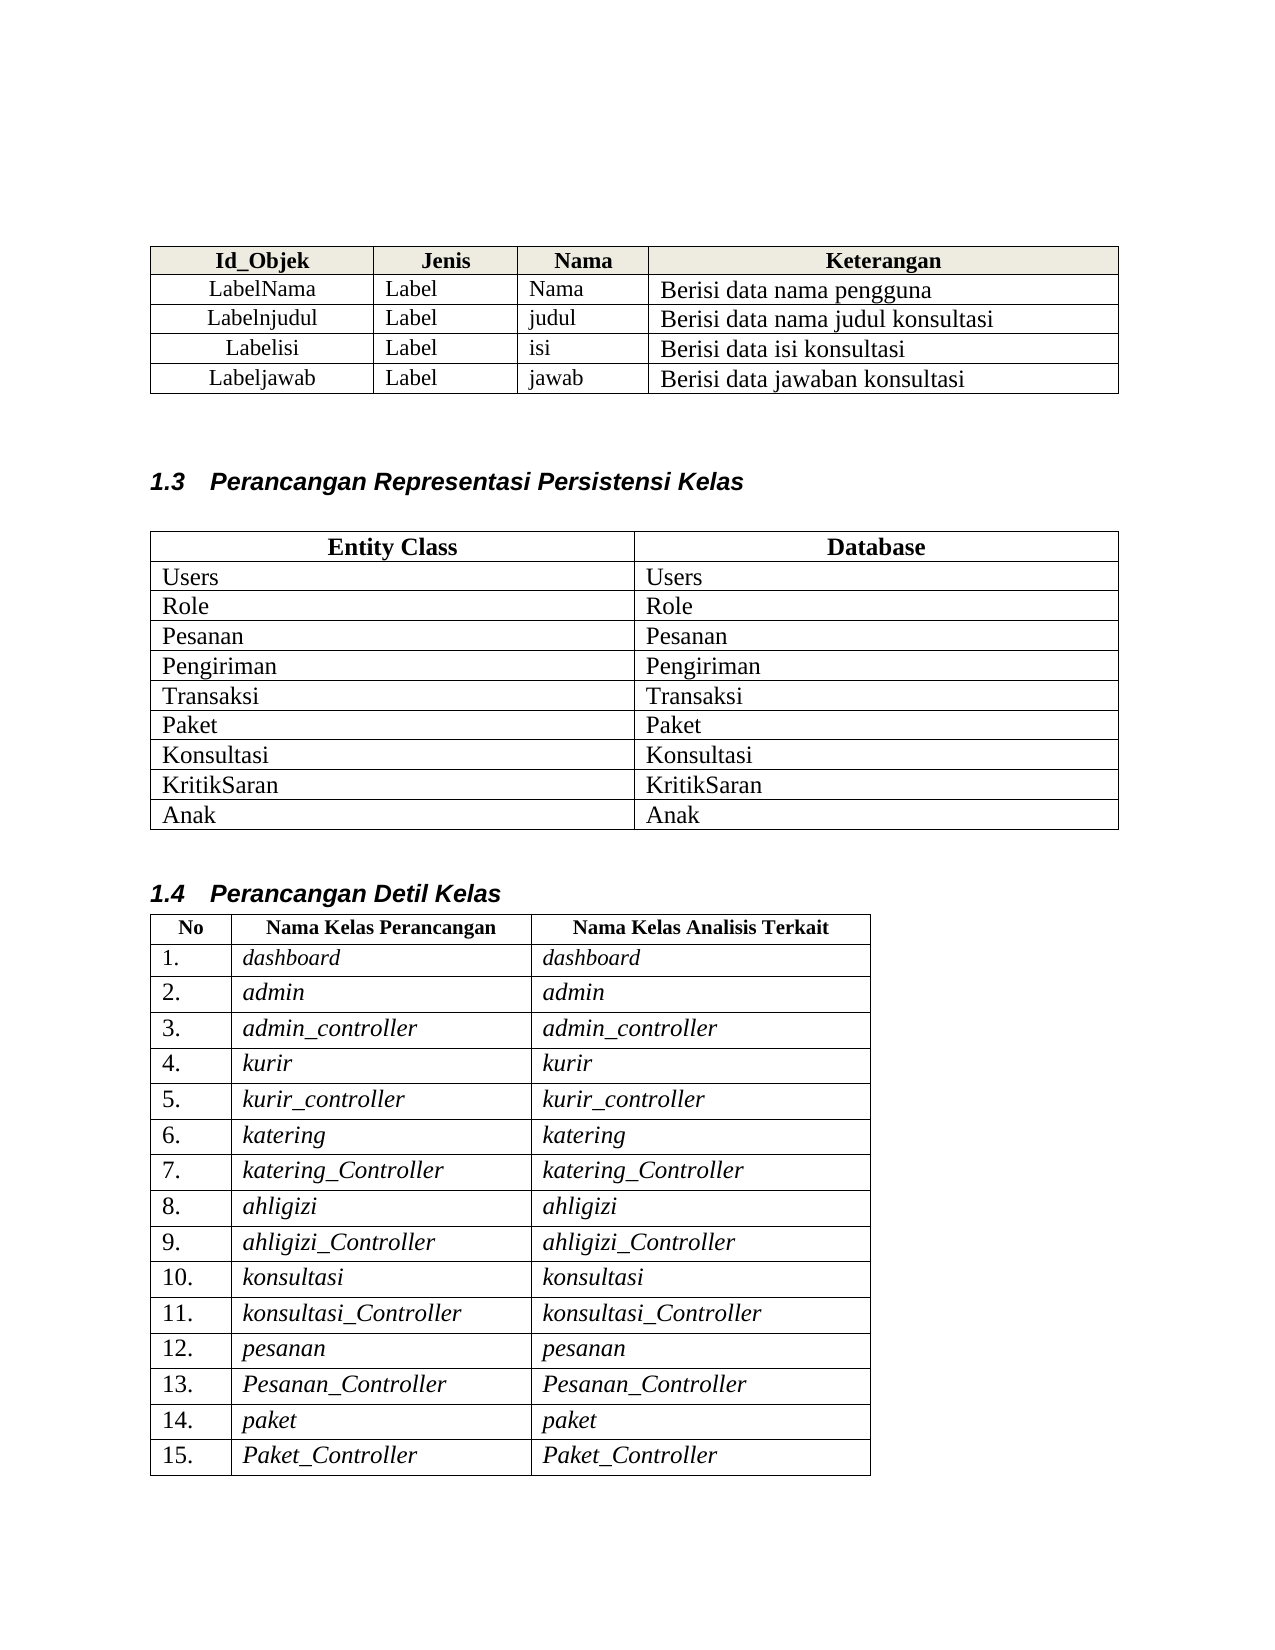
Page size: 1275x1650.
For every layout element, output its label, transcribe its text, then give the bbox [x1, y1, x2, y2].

table_cell ahligizi_Controller [232, 1227, 531, 1261]
table_cell Role [635, 591, 1118, 620]
table_cell admin_controller [532, 1013, 870, 1047]
table_cell Pengiriman [635, 651, 1118, 680]
table_cell Berisi data nama pengguna [649, 275, 1118, 303]
table_header Entity Class [151, 532, 634, 561]
table_cell Paket_Controller [232, 1440, 531, 1475]
table_cell 10. [151, 1262, 231, 1297]
table_cell konsultasi [532, 1262, 870, 1297]
table_cell Paket_Controller [532, 1440, 870, 1475]
table_cell Anak [151, 800, 634, 829]
table_cell 14. [151, 1405, 231, 1439]
table_cell 6. [151, 1120, 231, 1154]
table_cell admin_controller [232, 1013, 531, 1047]
table_cell konsultasi [232, 1262, 531, 1297]
table_cell Pengiriman [151, 651, 634, 680]
table_header Nama Kelas Analisis Terkait [532, 915, 870, 943]
table_cell Berisi data jawaban konsultasi [649, 364, 1118, 393]
table_cell katering [232, 1120, 531, 1154]
table_cell kurir [532, 1049, 870, 1083]
table_cell 4. [151, 1049, 231, 1083]
table_cell Transaksi [635, 681, 1118, 709]
table_cell Users [151, 562, 634, 590]
subtitle Perancangan Detil Kelas [150, 879, 1125, 907]
table_cell katering_Controller [232, 1155, 531, 1190]
table_cell Konsultasi [635, 740, 1118, 769]
table_cell Pesanan_Controller [232, 1369, 531, 1404]
table_cell isi [518, 334, 648, 363]
table_cell Labeljawab [151, 364, 373, 393]
table_cell admin [532, 977, 870, 1012]
table_cell dashboard [532, 945, 870, 976]
table_cell Labelisi [151, 334, 373, 363]
table_cell Nama [518, 275, 648, 303]
table_cell judul [518, 305, 648, 333]
table_cell KritikSaran [151, 770, 634, 799]
table_cell 12. [151, 1334, 231, 1368]
table_cell Pesanan_Controller [532, 1369, 870, 1404]
table_cell jawab [518, 364, 648, 393]
table_cell paket [532, 1405, 870, 1439]
subtitle Perancangan Representasi Persistensi Kelas [150, 467, 1125, 496]
table_cell 7. [151, 1155, 231, 1190]
table_cell 11. [151, 1298, 231, 1332]
table_cell kurir_controller [232, 1084, 531, 1119]
table_cell 8. [151, 1191, 231, 1226]
table_cell 2. [151, 977, 231, 1012]
table_cell konsultasi_Controller [232, 1298, 531, 1332]
table_cell Label [374, 334, 517, 363]
table_header No [151, 915, 231, 943]
table_cell konsultasi_Controller [532, 1298, 870, 1332]
table_header Keterangan [649, 247, 1118, 274]
table_cell pesanan [532, 1334, 870, 1368]
table_cell 5. [151, 1084, 231, 1119]
table_cell kurir_controller [532, 1084, 870, 1119]
table_cell Pesanan [635, 621, 1118, 650]
table_cell ahligizi_Controller [532, 1227, 870, 1261]
table_cell Anak [635, 800, 1118, 829]
table_cell katering_Controller [532, 1155, 870, 1190]
table_cell LabelNama [151, 275, 373, 303]
table_cell pesanan [232, 1334, 531, 1368]
table_cell Users [635, 562, 1118, 590]
table_cell 15. [151, 1440, 231, 1475]
table_cell katering [532, 1120, 870, 1154]
table_cell 9. [151, 1227, 231, 1261]
table_cell KritikSaran [635, 770, 1118, 799]
table_cell 1. [151, 945, 231, 976]
table_cell Role [151, 591, 634, 620]
table_cell admin [232, 977, 531, 1012]
table_cell Transaksi [151, 681, 634, 709]
table_cell Labelnjudul [151, 305, 373, 333]
table_cell kurir [232, 1049, 531, 1083]
table_cell Konsultasi [151, 740, 634, 769]
table_cell Paket [635, 711, 1118, 739]
table_header Jenis [374, 247, 517, 274]
table_cell Berisi data isi konsultasi [649, 334, 1118, 363]
table_cell Label [374, 364, 517, 393]
table_cell Berisi data nama judul konsultasi [649, 305, 1118, 333]
table_cell Label [374, 305, 517, 333]
table_header Nama Kelas Perancangan [232, 915, 531, 943]
table_cell Pesanan [151, 621, 634, 650]
table_cell Paket [151, 711, 634, 739]
table_cell 3. [151, 1013, 231, 1047]
table_cell ahligizi [532, 1191, 870, 1226]
table_header Id_Objek [151, 247, 373, 274]
table_cell 13. [151, 1369, 231, 1404]
table_cell Label [374, 275, 517, 303]
table_cell dashboard [232, 945, 531, 976]
table_cell ahligizi [232, 1191, 531, 1226]
table_header Nama [518, 247, 648, 274]
table_header Database [635, 532, 1118, 561]
table_cell paket [232, 1405, 531, 1439]
